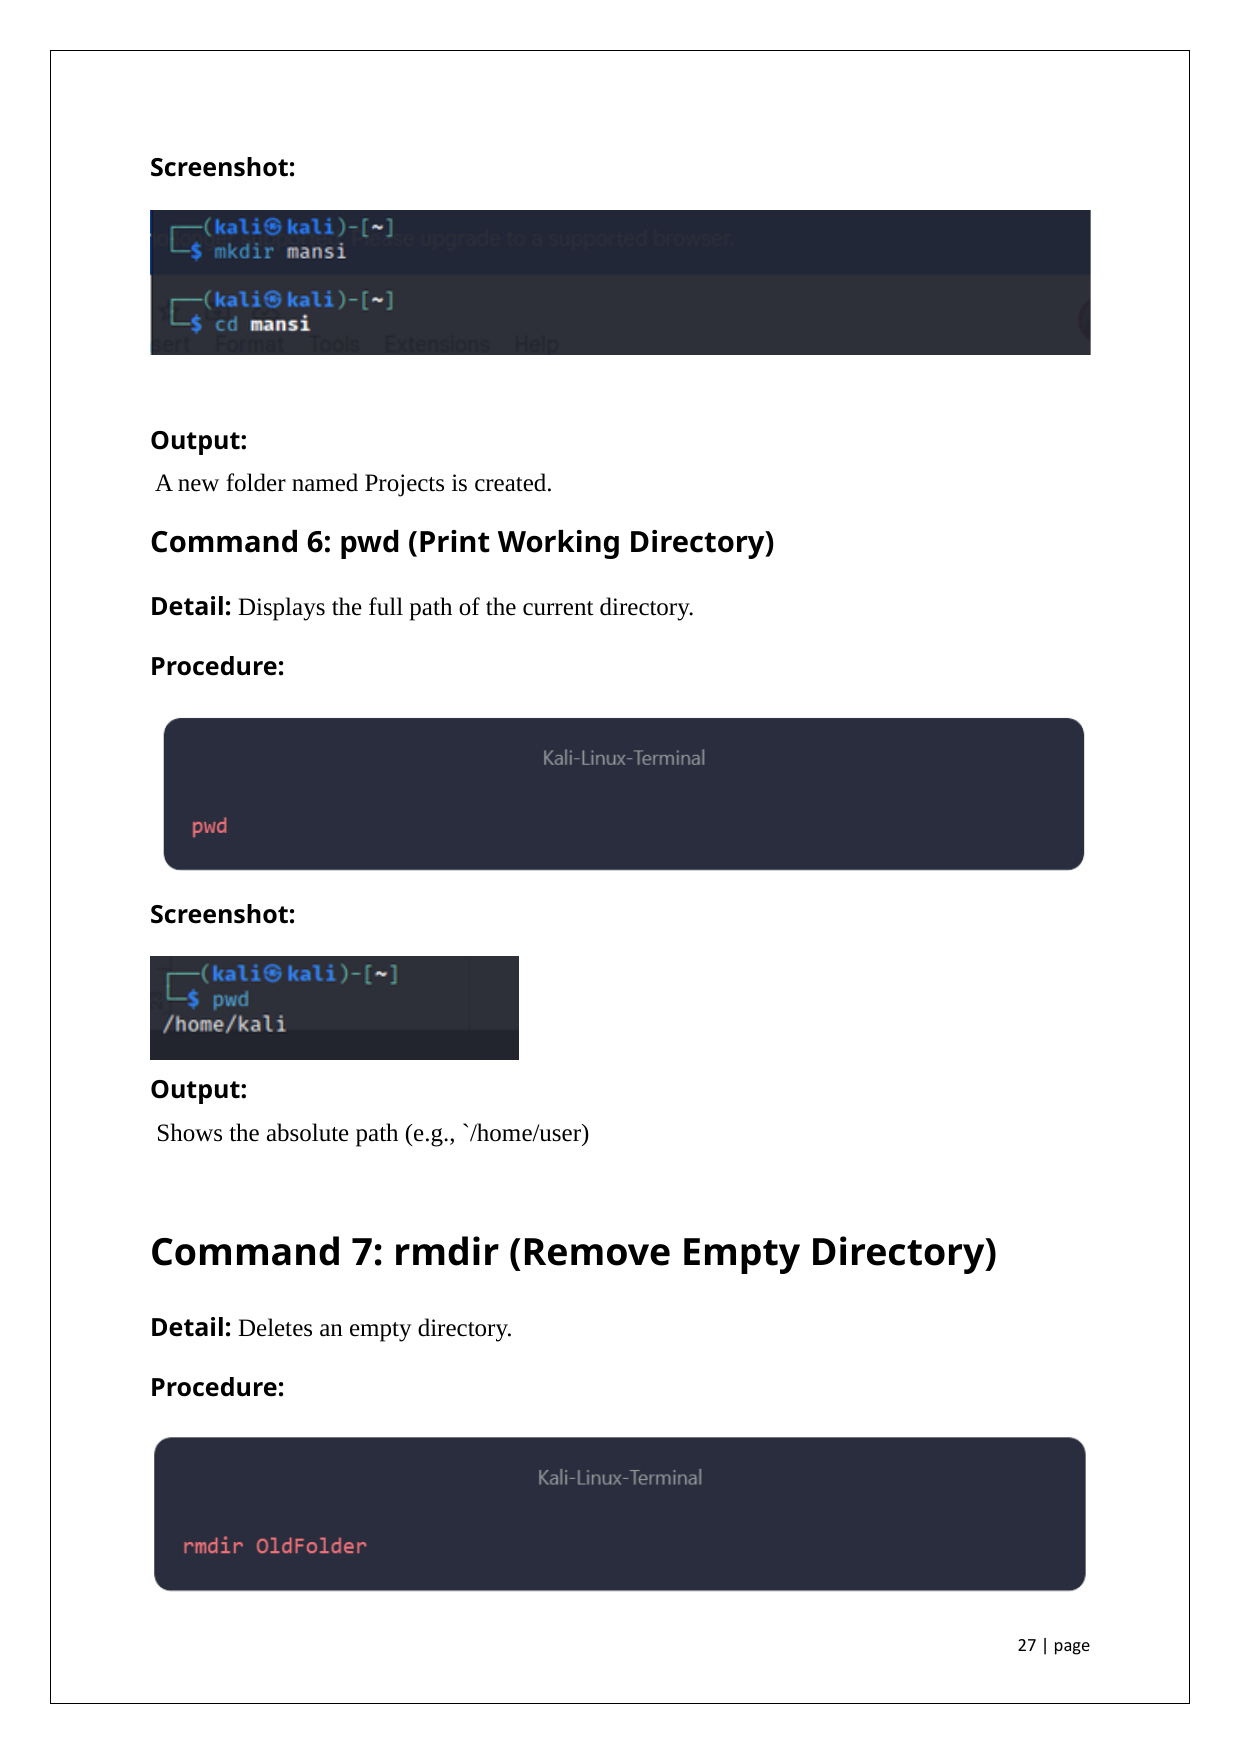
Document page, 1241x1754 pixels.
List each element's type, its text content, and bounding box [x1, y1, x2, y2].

text Detail: Deletes an empty directory. [150, 1309, 1090, 1343]
picture [150, 709, 1091, 884]
text Procedure: [150, 1369, 1090, 1404]
text Screenshot: [150, 896, 1090, 930]
text Output: A new folder named Projects is created. [150, 423, 1090, 497]
text Screenshot: [150, 150, 1090, 184]
picture [150, 956, 519, 1060]
picture [150, 210, 1091, 355]
text Detail: Displays the full path of the current directory. [150, 589, 1090, 623]
text Command 7: rmdir (Remove Empty Directory) [150, 1226, 1090, 1277]
text Output: Shows the absolute path (e.g., `/home/user) [150, 1072, 1090, 1146]
text Command 6: pwd (Print Working Directory) [150, 521, 1090, 561]
text Procedure: [150, 649, 1090, 683]
picture [150, 1429, 1091, 1596]
